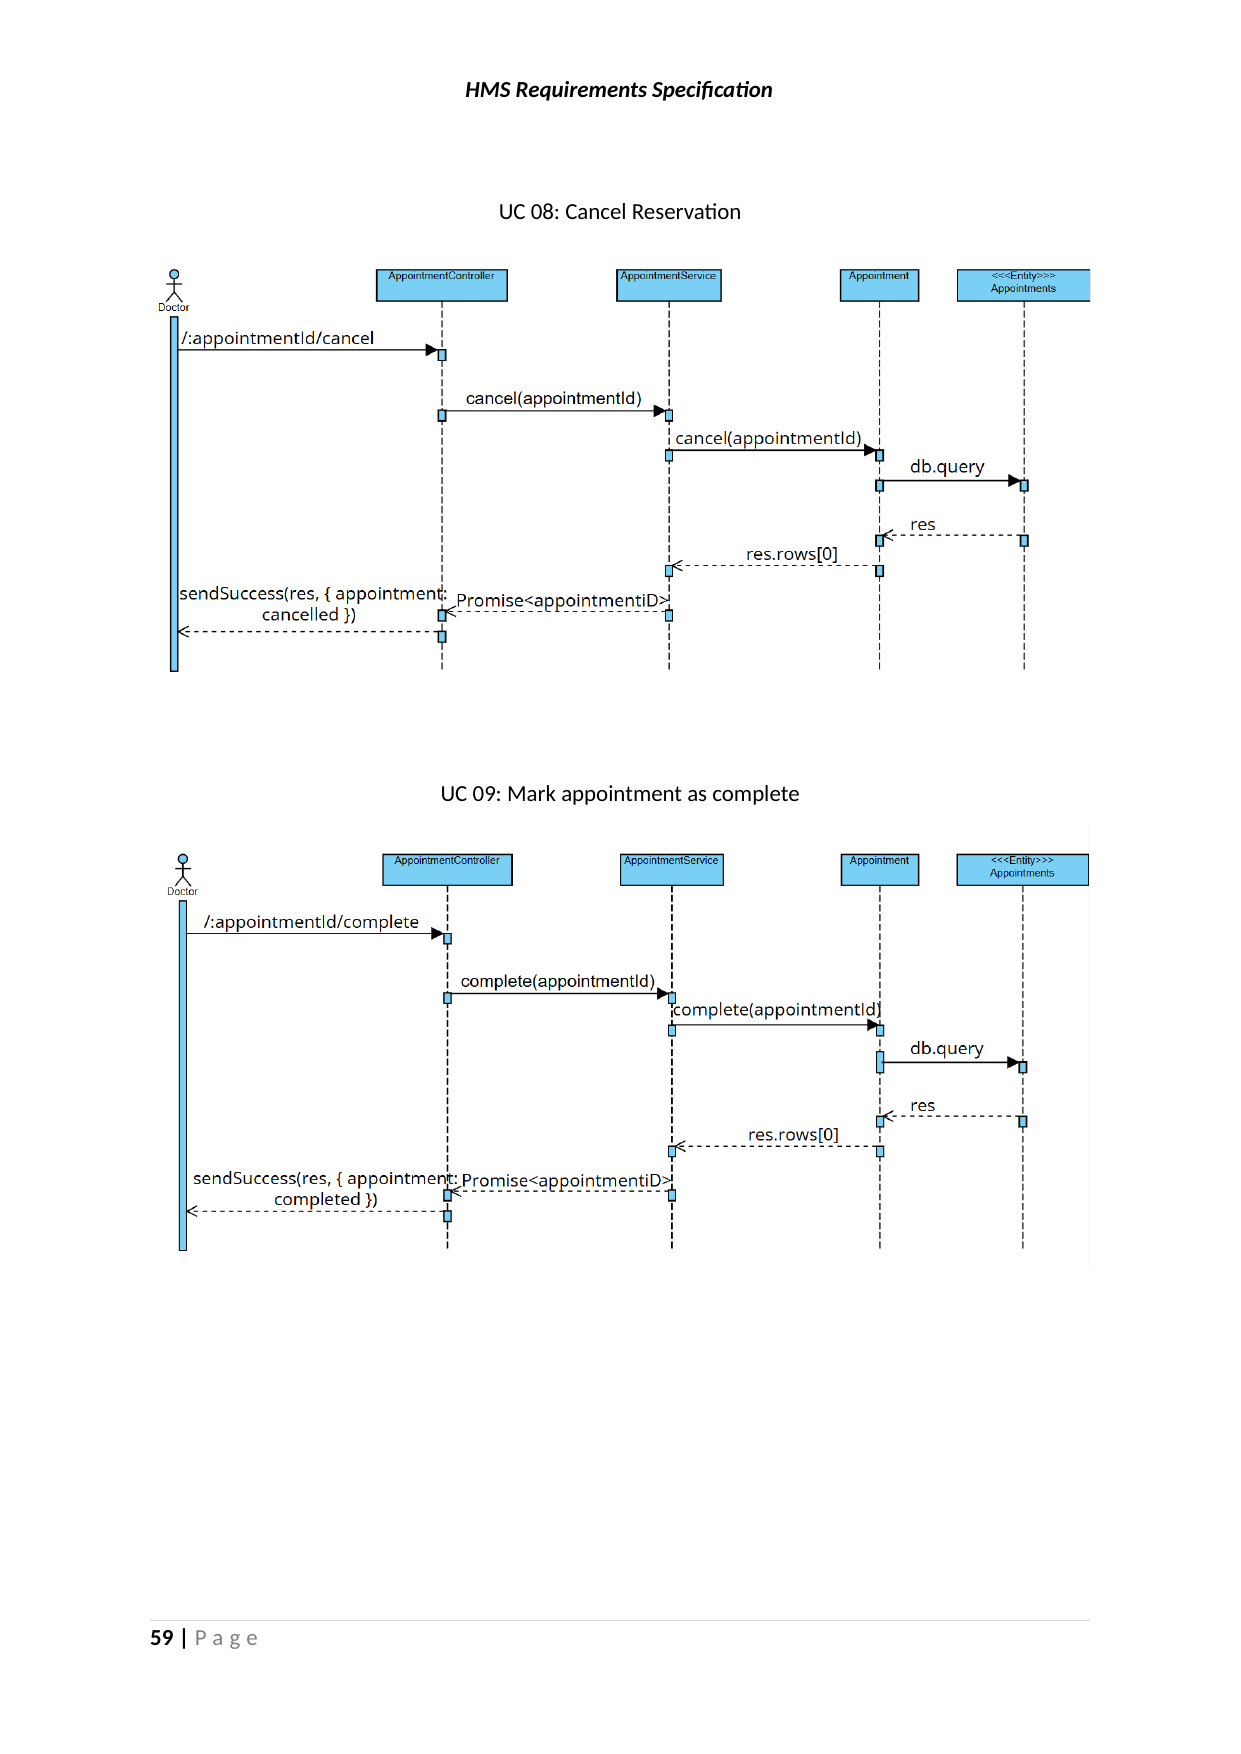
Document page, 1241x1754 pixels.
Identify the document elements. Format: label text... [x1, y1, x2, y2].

text UC 08: Cancel Reservation [150, 197, 1090, 225]
picture [150, 243, 1091, 714]
picture [150, 826, 1091, 1266]
text UC 09: Mark appointment as complete [150, 779, 1090, 807]
